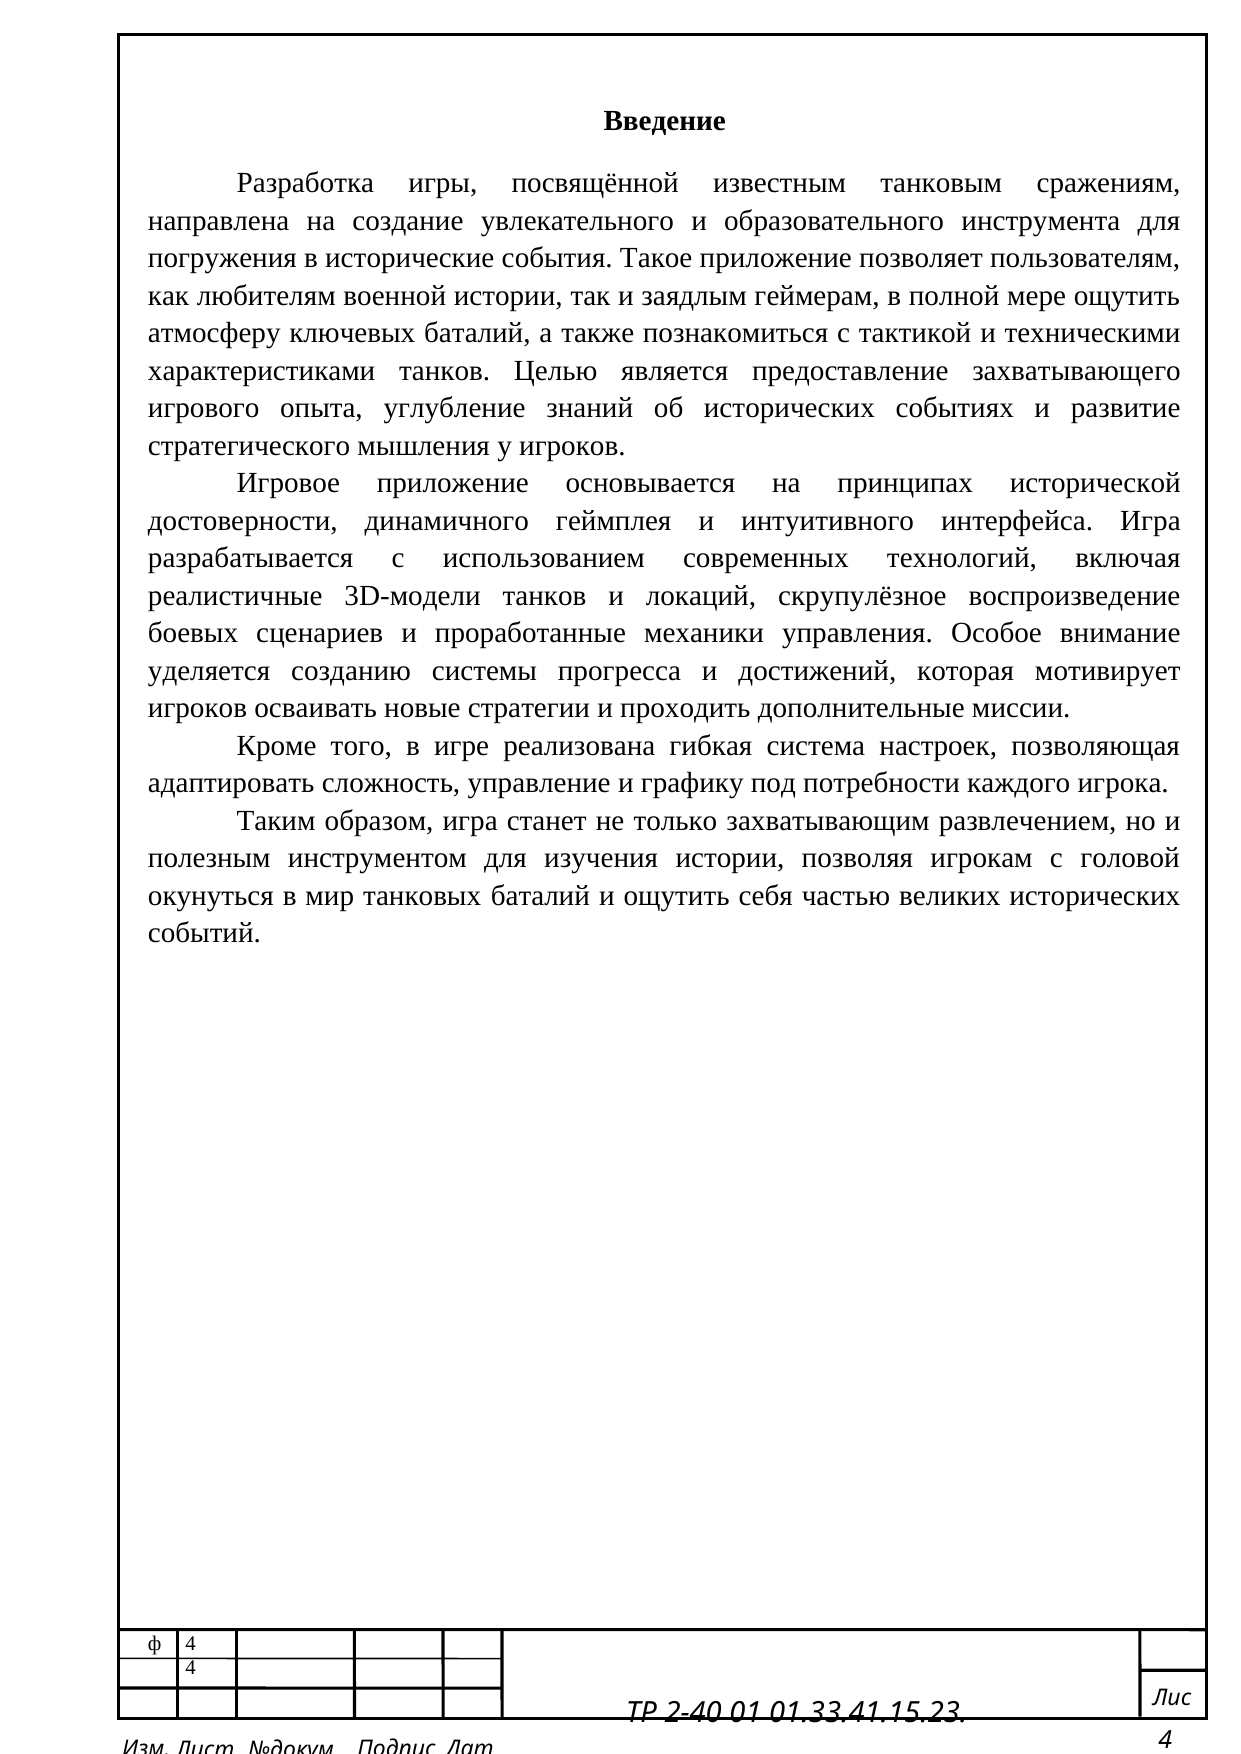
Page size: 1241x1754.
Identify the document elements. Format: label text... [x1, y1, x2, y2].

text Таким образом, игра станет не только захватывающим развлечением, но и полезным инструментом для изучения истории, позволяя игрокам с головой окунуться в мир танковых баталий и ощутить себя частью великих исторических событий. [148, 800, 1181, 950]
text Введение [148, 103, 1181, 137]
text Игровое приложение основывается на принципах исторической достоверности, динамичного геймплея и интуитивного интерфейса. Игра разрабатывается с использованием современных технологий, включая реалистичные 3D-модели танков и локаций, скрупулёзное воспроизведение боевых сценариев и проработанные механики управления. Особое внимание уделяется созданию системы прогресса и достижений, которая мотивирует игроков осваивать новые стратегии и проходить дополнительные миссии. [148, 463, 1181, 725]
text Разработка игры, посвящённой известным танковым сражениям, направлена на создание увлекательного и образовательного инструмента для погружения в исторические события. Такое приложение позволяет пользователям, как любителям военной истории, так и заядлым геймерам, в полной мере ощутить атмосферу ключевых баталий, а также познакомиться с тактикой и техническими характеристиками танков. Целью является предоставление захватывающего игрового опыта, углубление знаний об исторических событиях и развитие стратегического мышления у игроков. [148, 163, 1181, 463]
text Кроме того, в игре реализована гибкая система настроек, позволяющая адаптировать сложность, управление и графику под потребности каждого игрока. [148, 725, 1181, 800]
